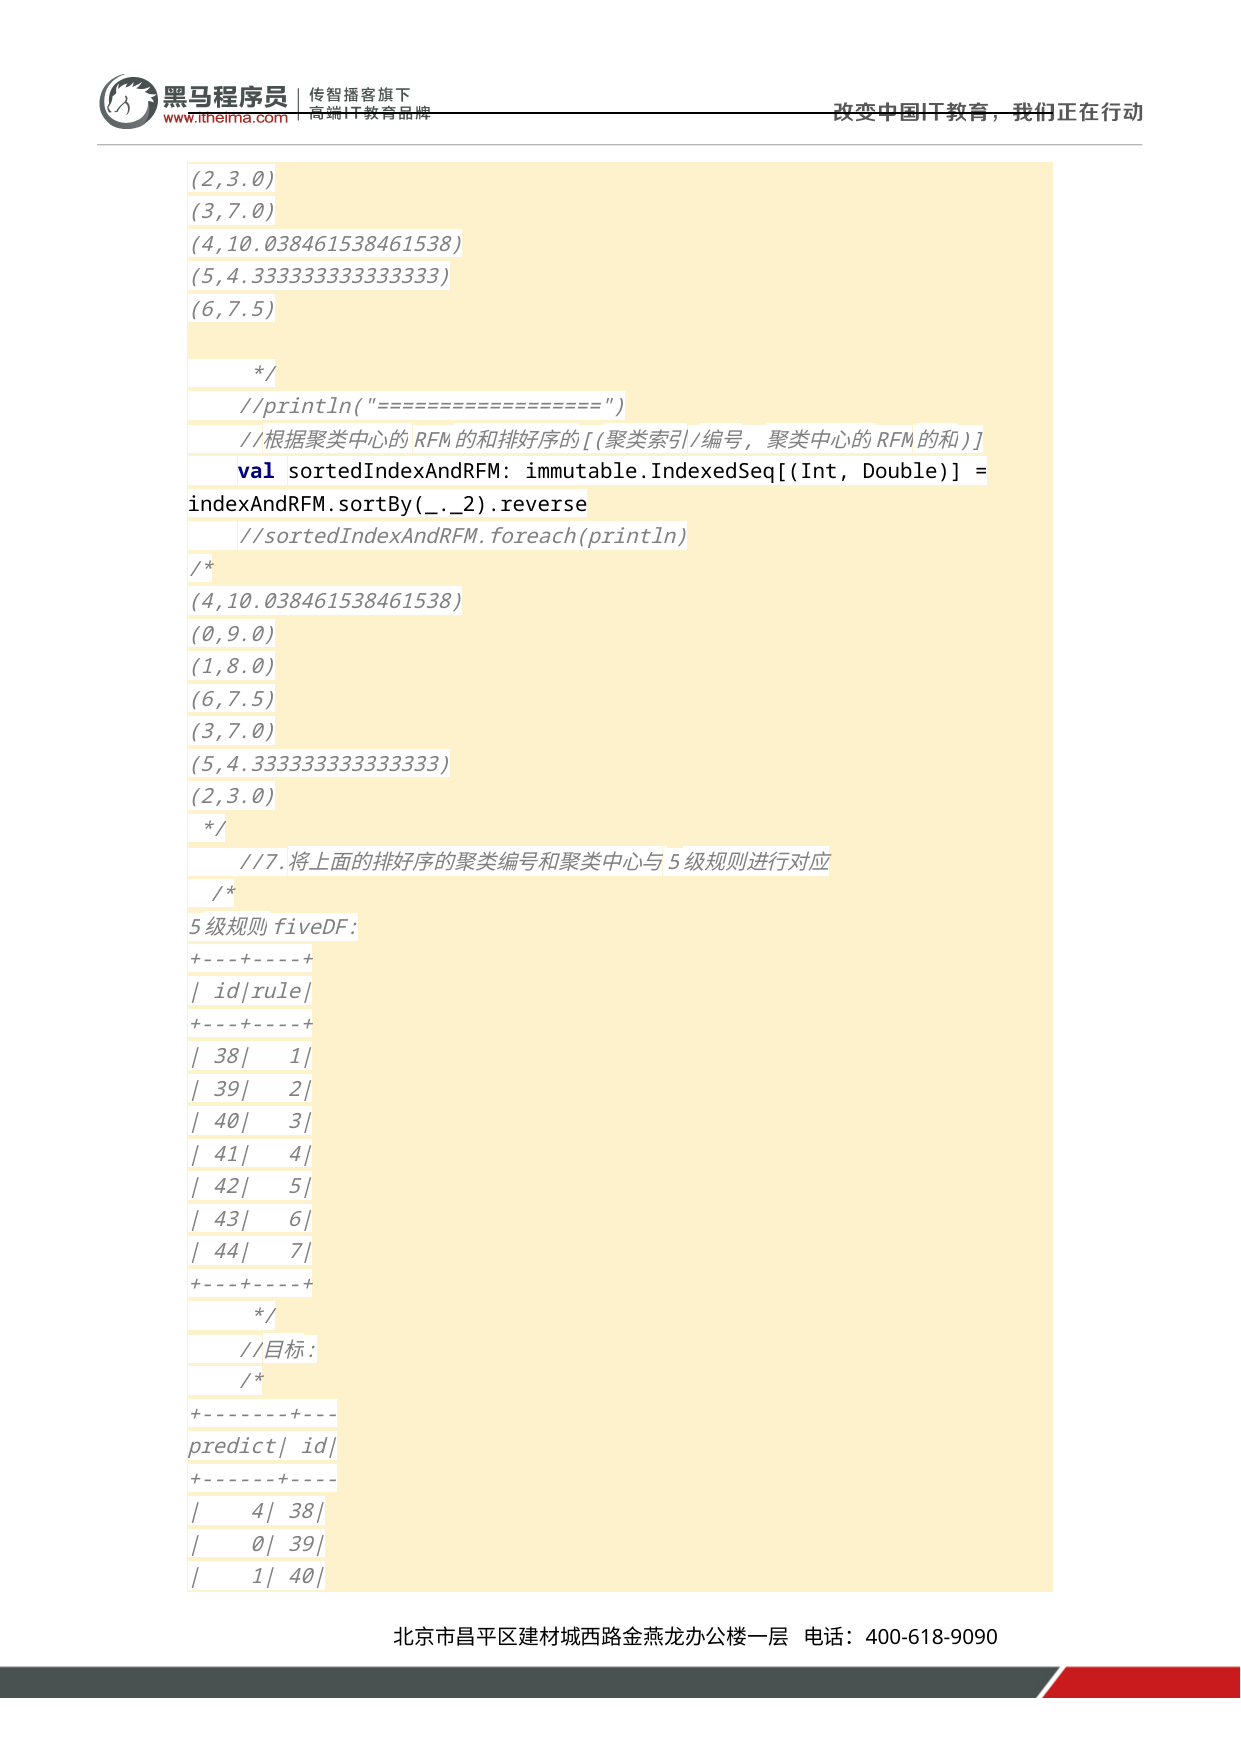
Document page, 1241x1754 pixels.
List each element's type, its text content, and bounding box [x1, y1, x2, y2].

picture [0, 3, 1241, 153]
picture [0, 1607, 1241, 1698]
